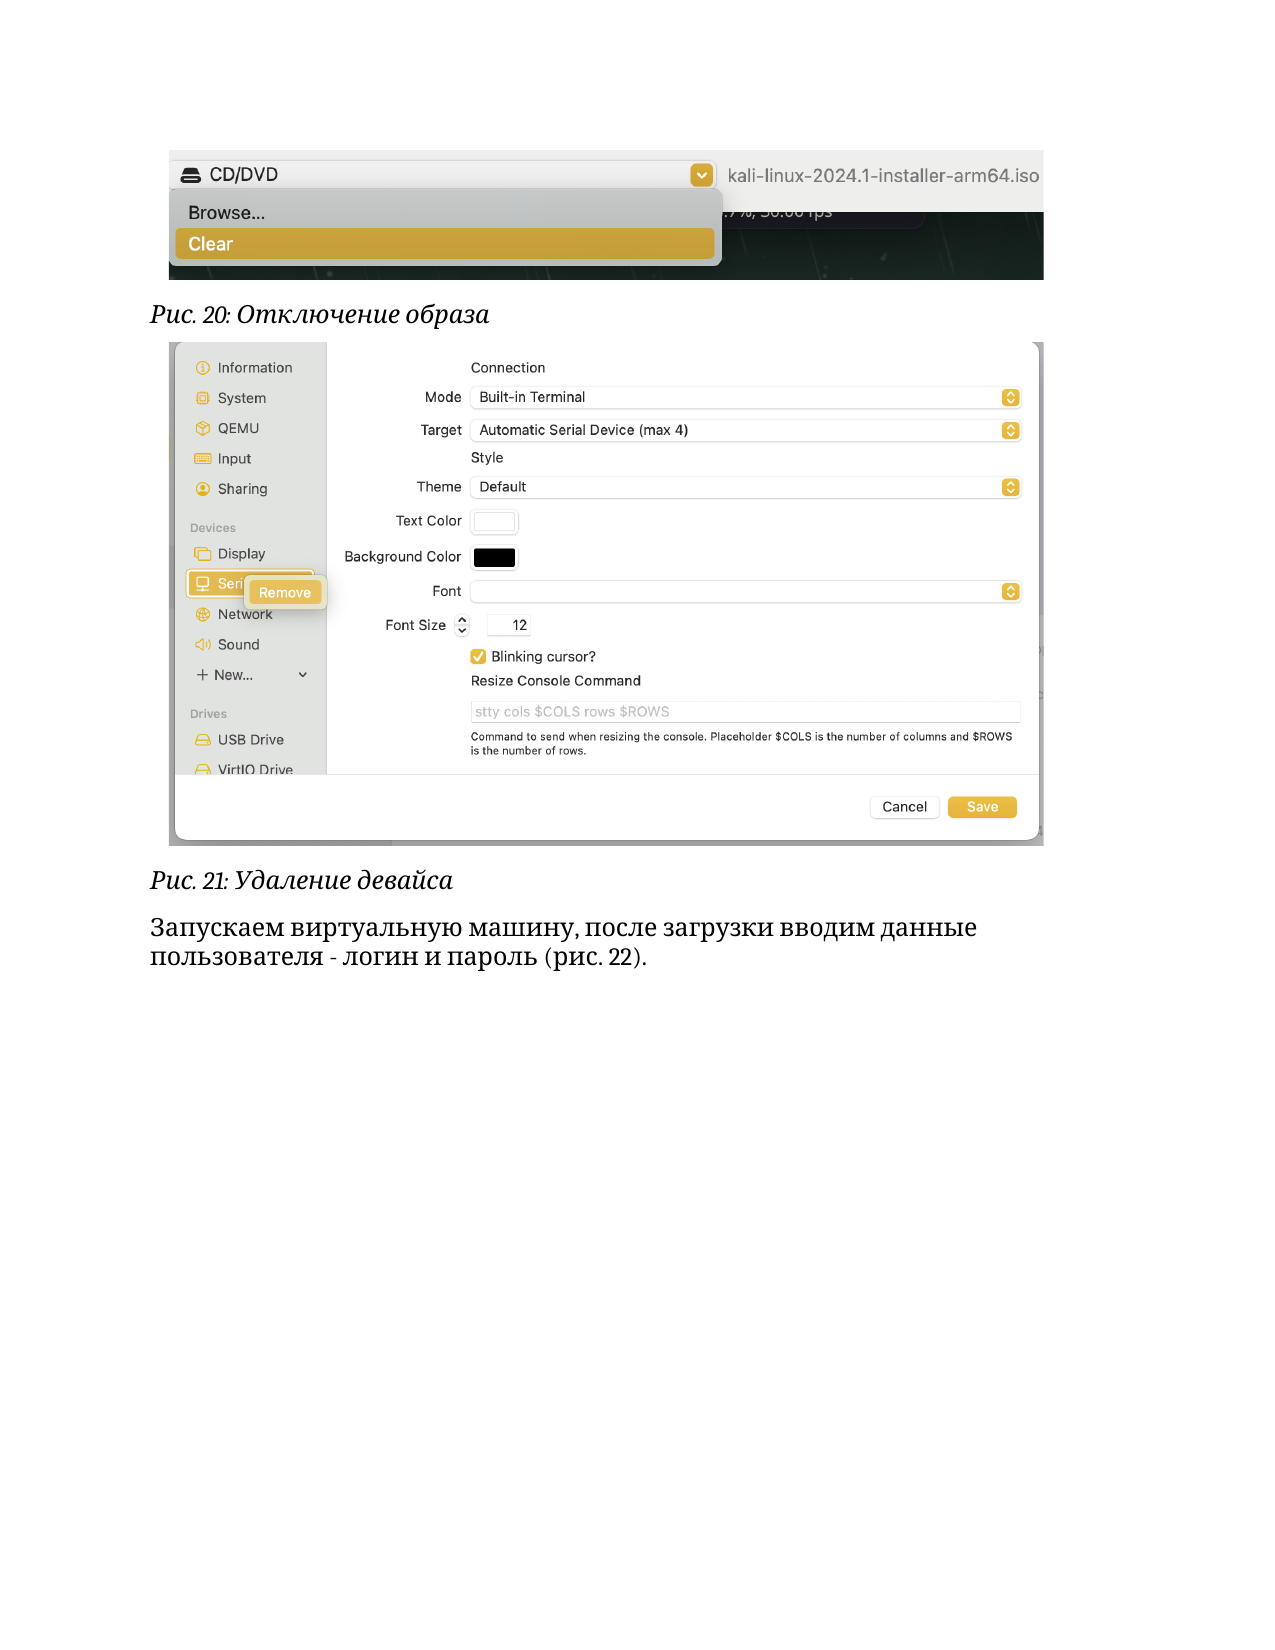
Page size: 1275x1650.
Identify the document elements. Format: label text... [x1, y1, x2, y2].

text Рис. 21: Удаление девайса [150, 867, 1125, 896]
text Запускаем виртуальную машину, после загрузки вводим данные пользователя - логин и пароль (рис. 22). [150, 914, 1125, 972]
text Рис. 20: Отключение образа [150, 301, 1125, 329]
picture [168, 342, 1044, 846]
picture [168, 150, 1044, 280]
